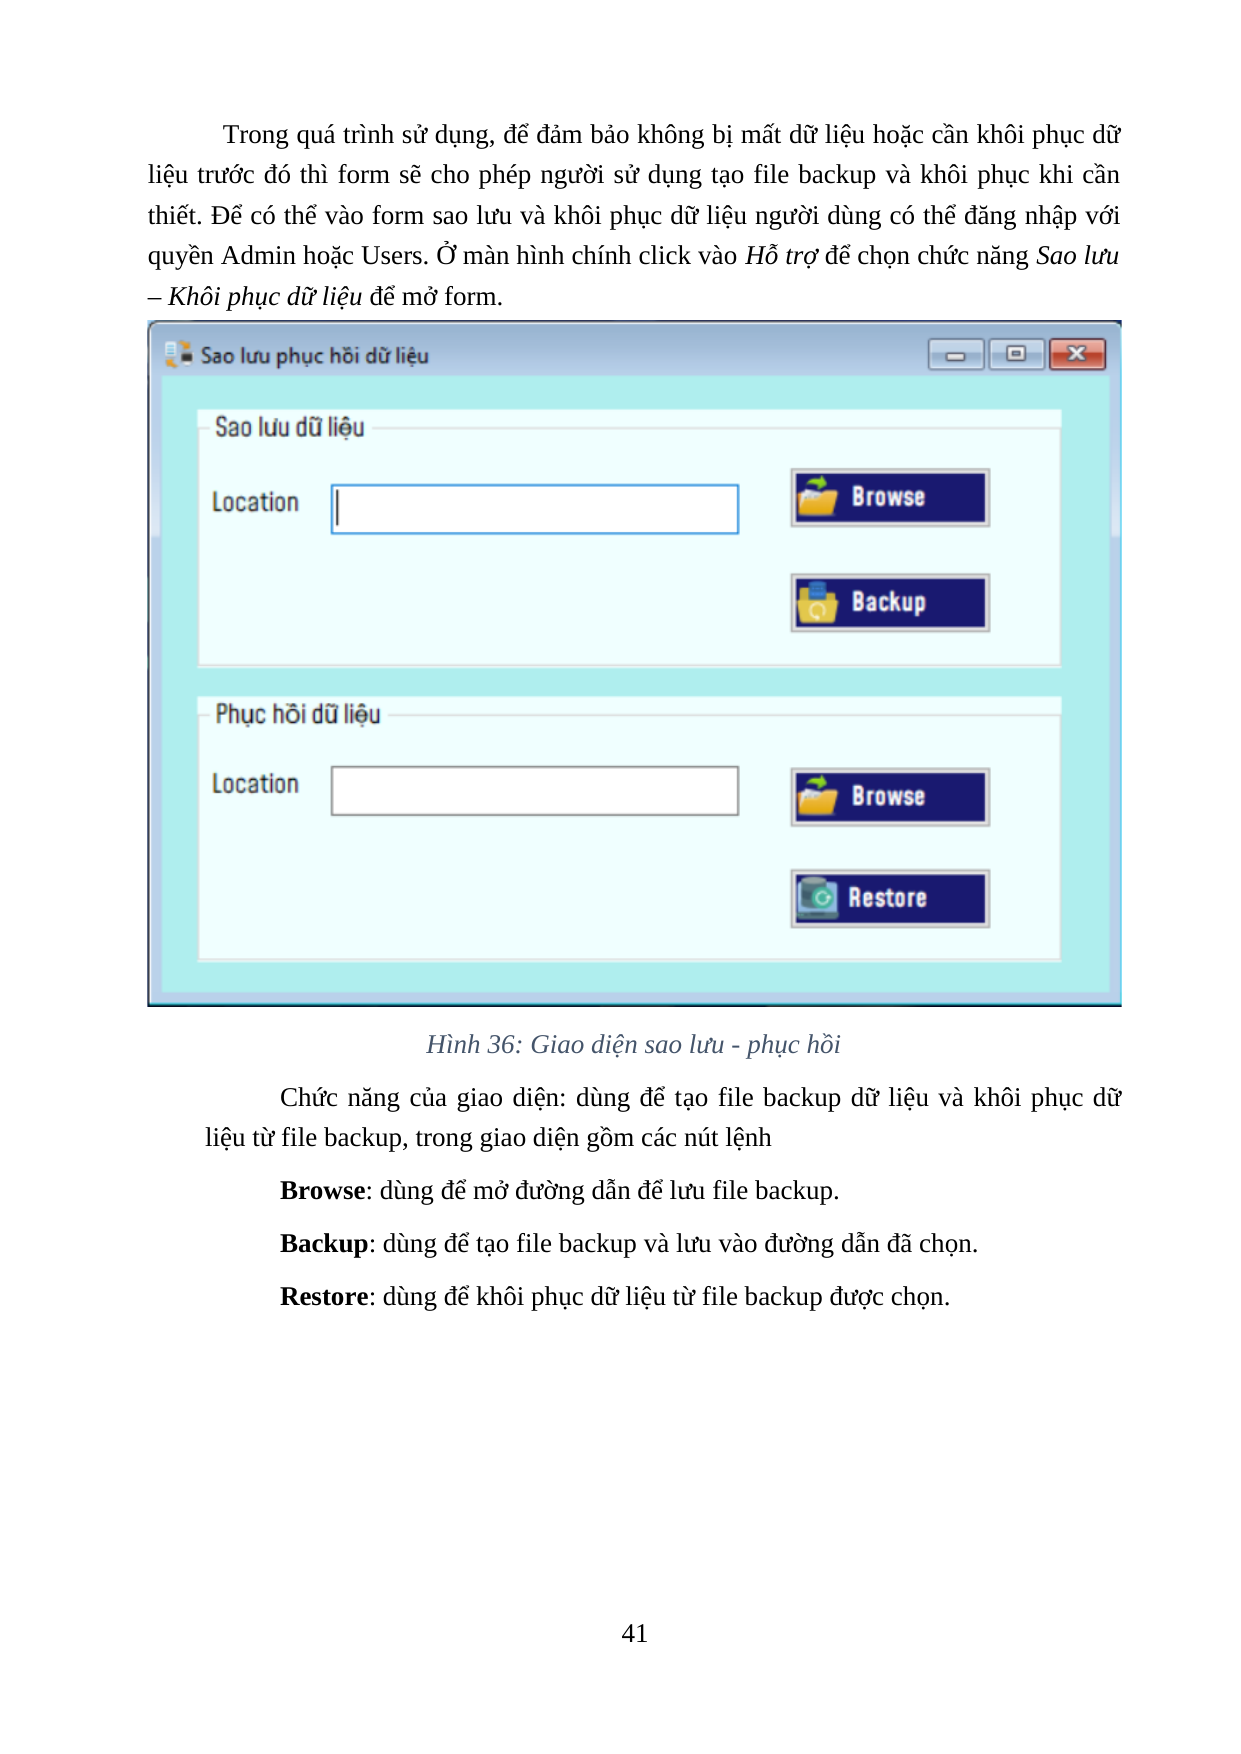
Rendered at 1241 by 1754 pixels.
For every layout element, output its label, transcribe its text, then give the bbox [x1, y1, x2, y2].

text Hình 36: Giao diện sao lưu - phục hồi [148, 1029, 1122, 1060]
text Restore: dùng để khôi phục dữ liệu từ file backup được chọn. [205, 1280, 1122, 1311]
picture [147, 320, 1122, 1007]
text Chức năng của giao diện: dùng để tạo file backup dữ liệu và khôi phục dữ liệu từ file backup, trong giao diện gồm các nút lệnh [205, 1081, 1122, 1152]
text Backup: dùng để tạo file backup và lưu vào đường dẫn đã chọn. [205, 1227, 1122, 1258]
list Trong quá trình sử dụng, để đảm bảo không bị mất dữ liệu hoặc cần khôi phục dữ liệu trước đó thì form sẽ cho phép người sử dụng tạo file backup và khôi phục khi cần thiết. Để có thể vào form sao lưu và khôi phục dữ liệu người dùng có thể đăng nhập với quyền Admin hoặc Users. Ở màn hình chính click vào Hỗ trợ để chọn chức năng Sao lưu – Khôi phục dữ liệu để mở form. [148, 118, 1122, 311]
text Browse: dùng để mở đường dẫn để lưu file backup. [205, 1174, 1122, 1205]
